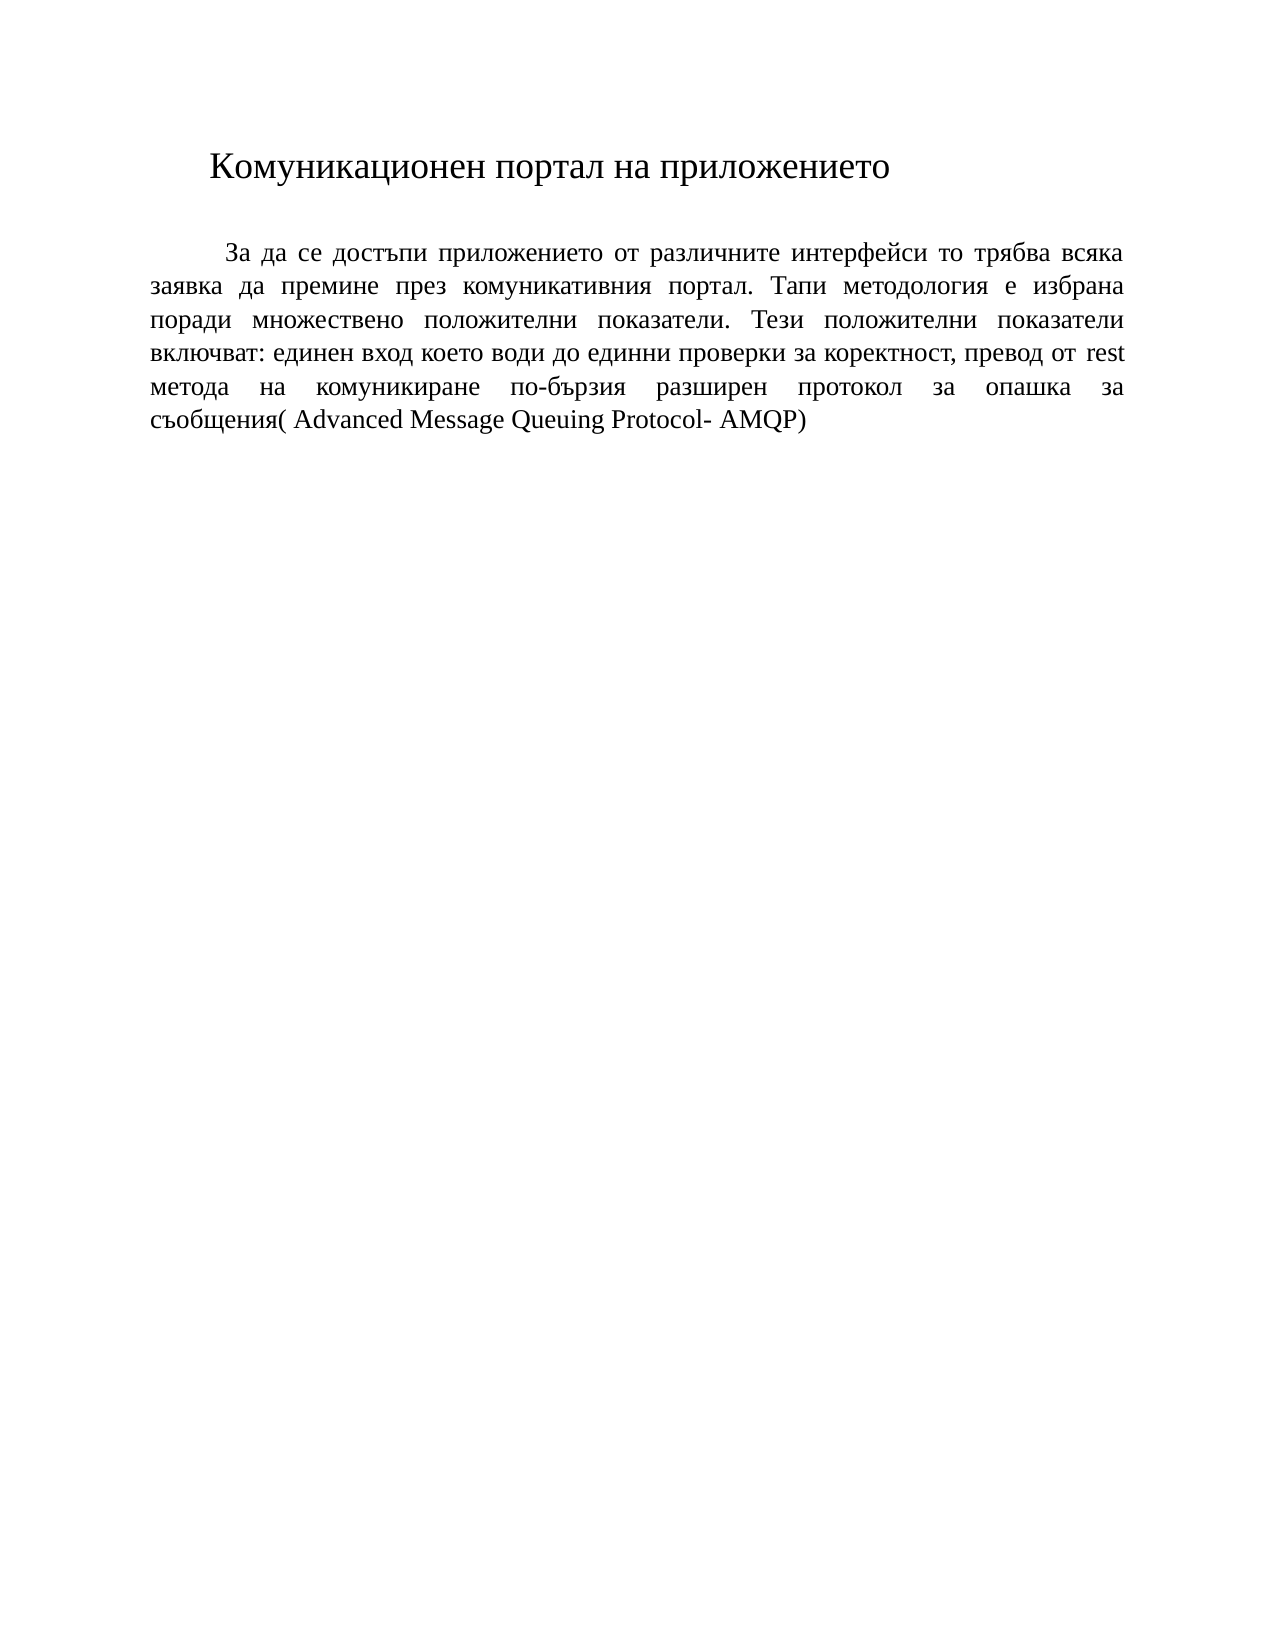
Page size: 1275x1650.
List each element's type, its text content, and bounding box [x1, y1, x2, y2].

subtitle Комуникационен портал на приложението [150, 150, 1125, 185]
text За да се достъпи приложението от различните интерфейси то трябва всяка заявка да премине през комуникативния портал. Тапи методология е избрана поради множествено положителни показатели. Тези положителни показатели включват: единен вход което води до единни проверки за коректност, превод от rest метода на комуникиране по-бързия разширен протокол за опашка за съобщения( Advanced Message Queuing Protocol- AMQP) [150, 236, 1125, 434]
